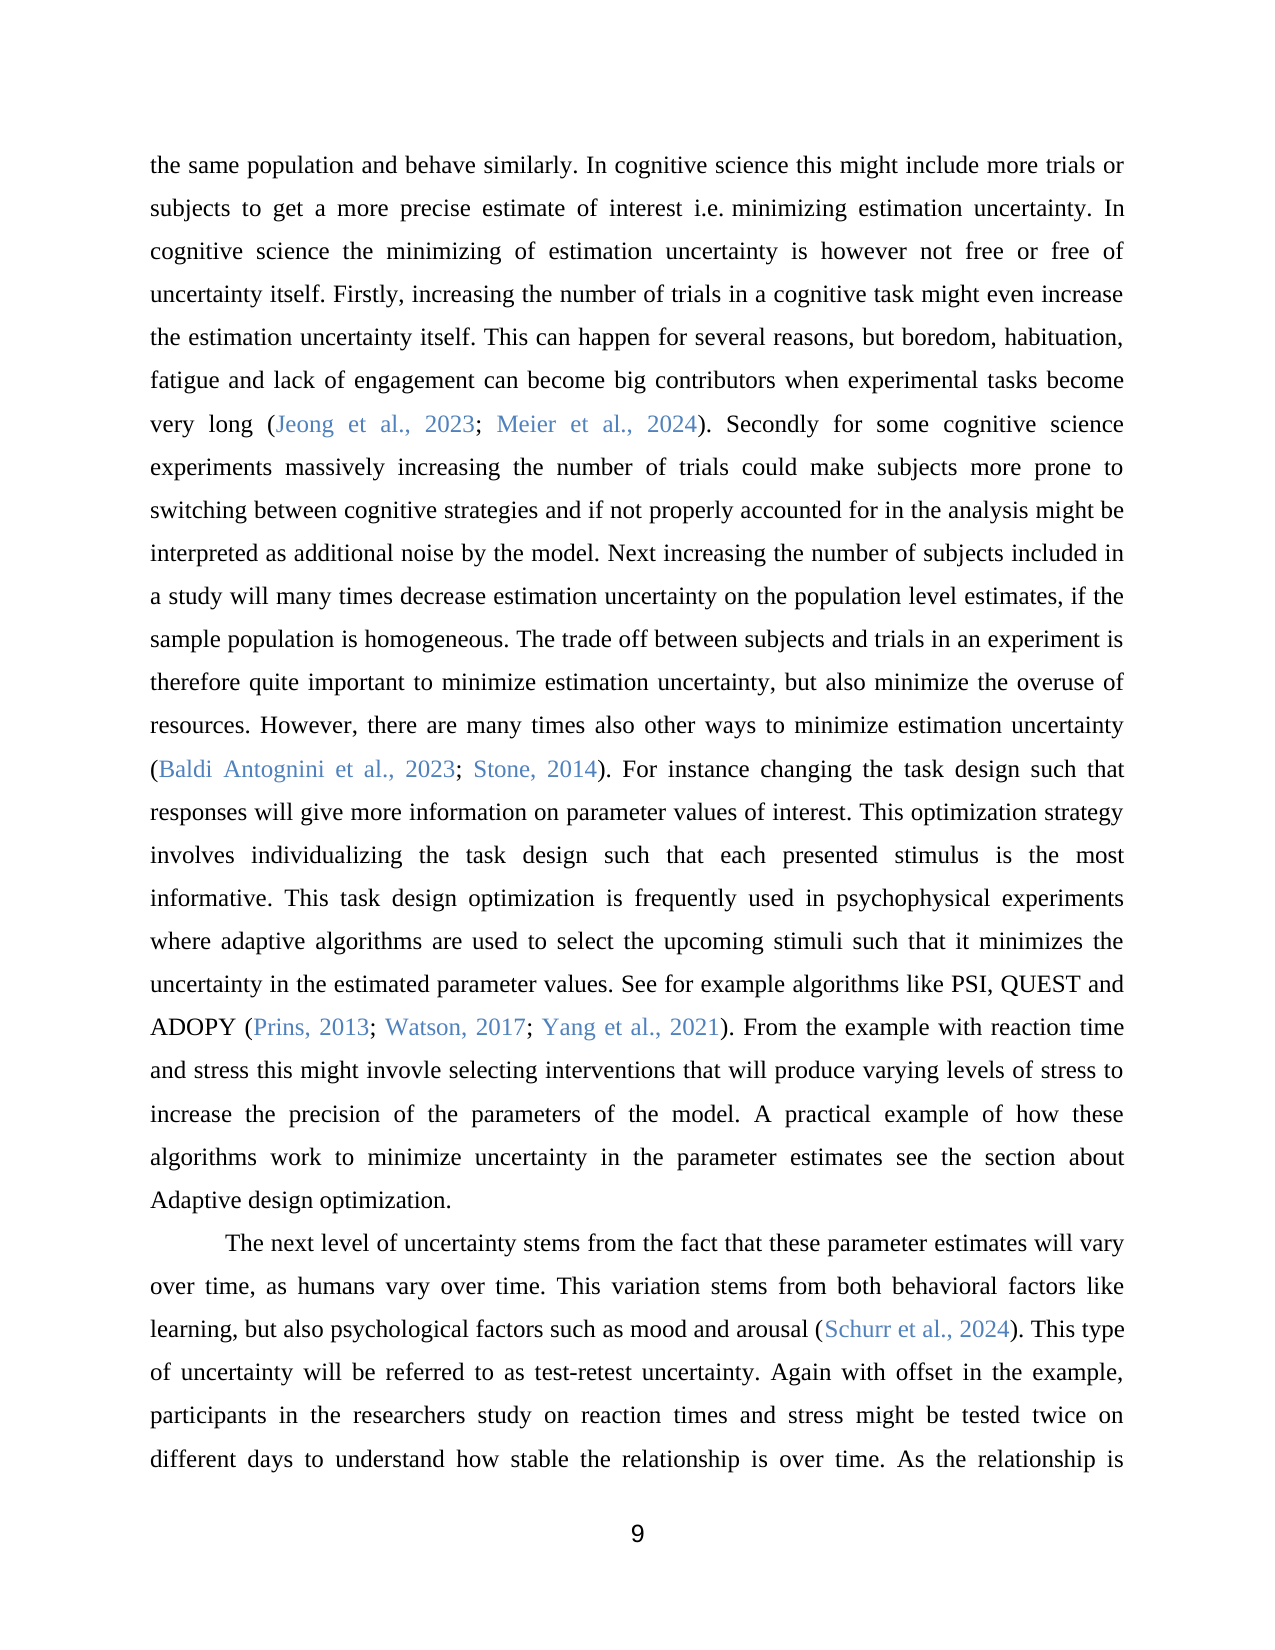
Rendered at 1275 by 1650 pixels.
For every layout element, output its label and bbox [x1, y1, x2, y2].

text [150, 1228, 1125, 1472]
text [150, 150, 1125, 1214]
